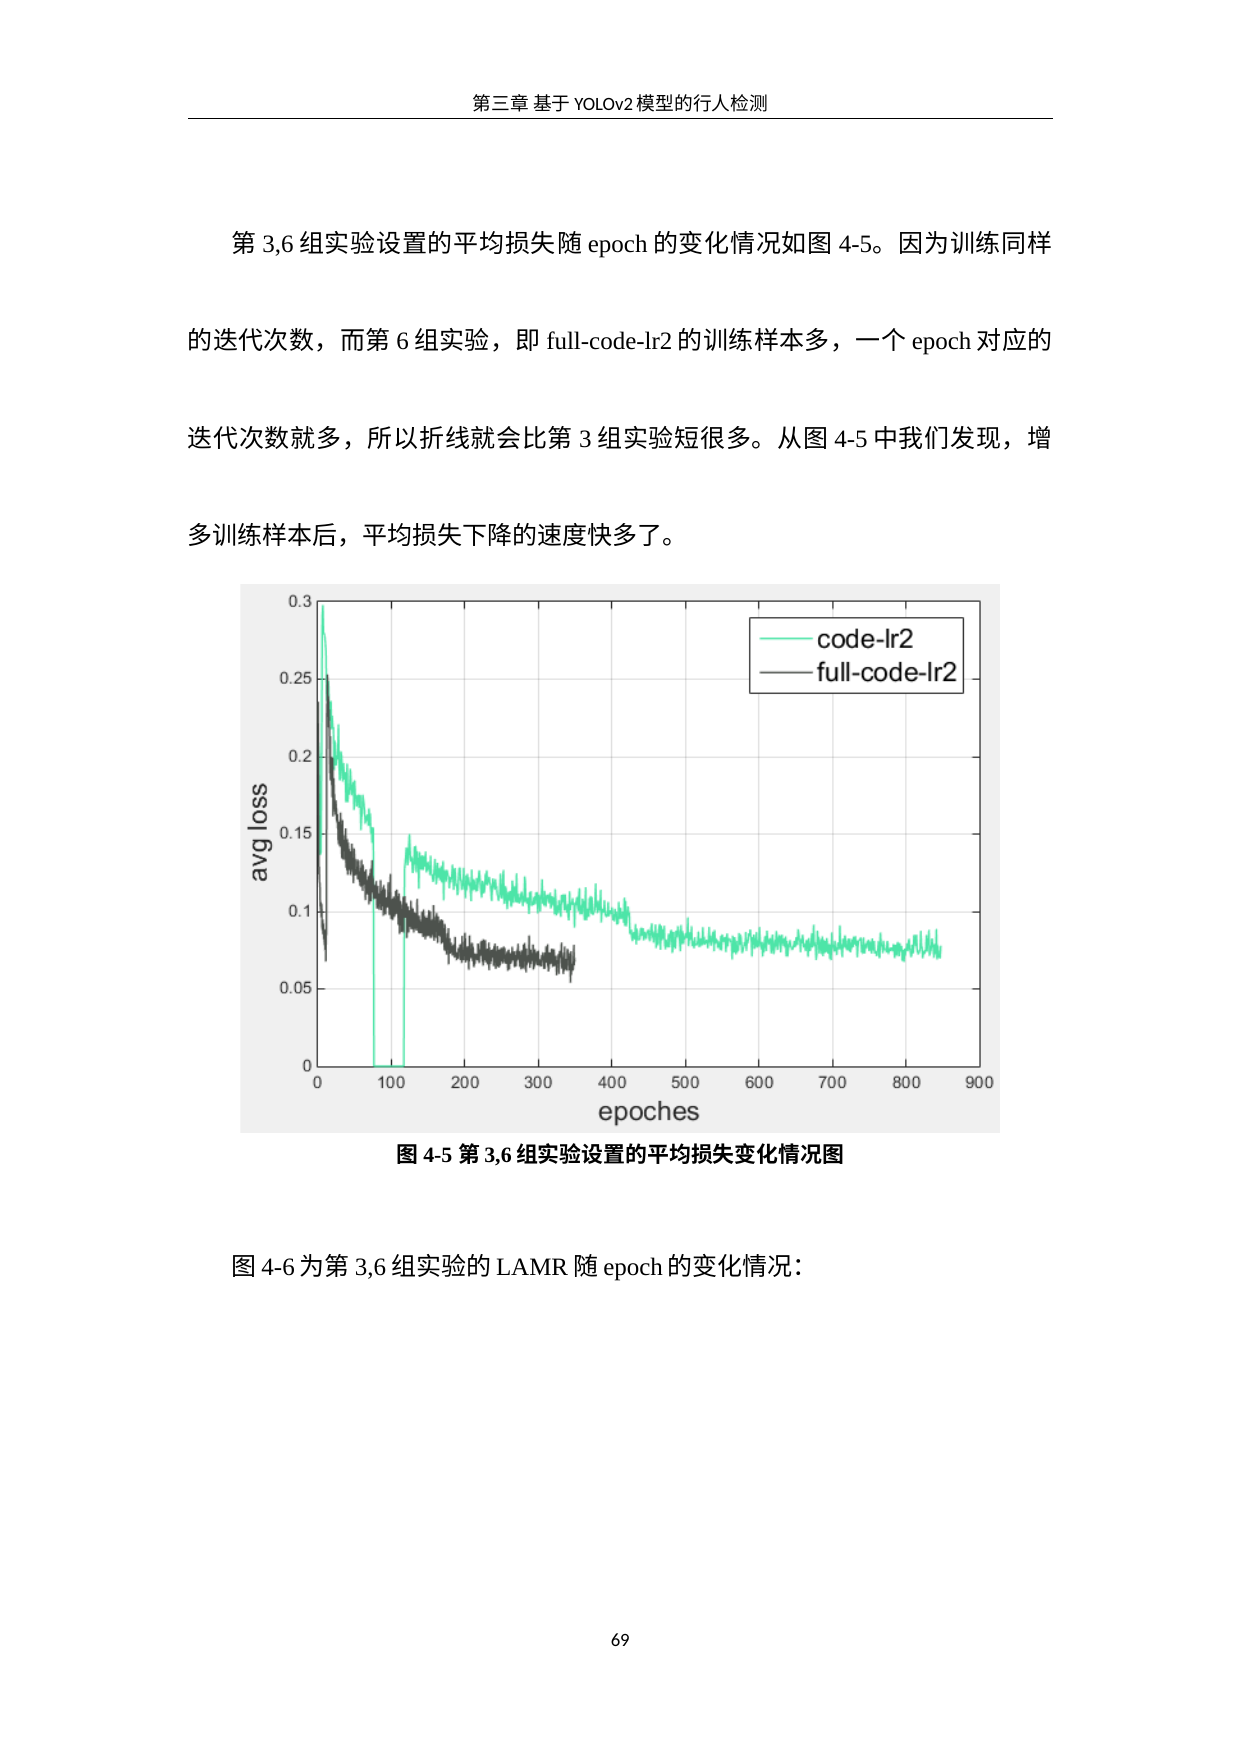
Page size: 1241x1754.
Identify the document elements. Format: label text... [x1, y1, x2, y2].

text 第3,6组实验设置的平均损失随epoch的变化情况如图4-5。因为训练同样的迭代次数，而第6组实验，即full-code-lr2的训练样本多，一个epoch对应的迭代次数就多，所以折线就会比第3组实验短很多。从图4-5中我们发现，增多训练样本后，平均损失下降的速度快多了。 [187, 209, 1053, 566]
picture [240, 584, 1000, 1133]
text 图4-6为第3,6组实验的LAMR随epoch的变化情况： [187, 1232, 1053, 1297]
text 图 4-5 第3,6组实验设置的平均损失变化情况图 [187, 1137, 1053, 1169]
